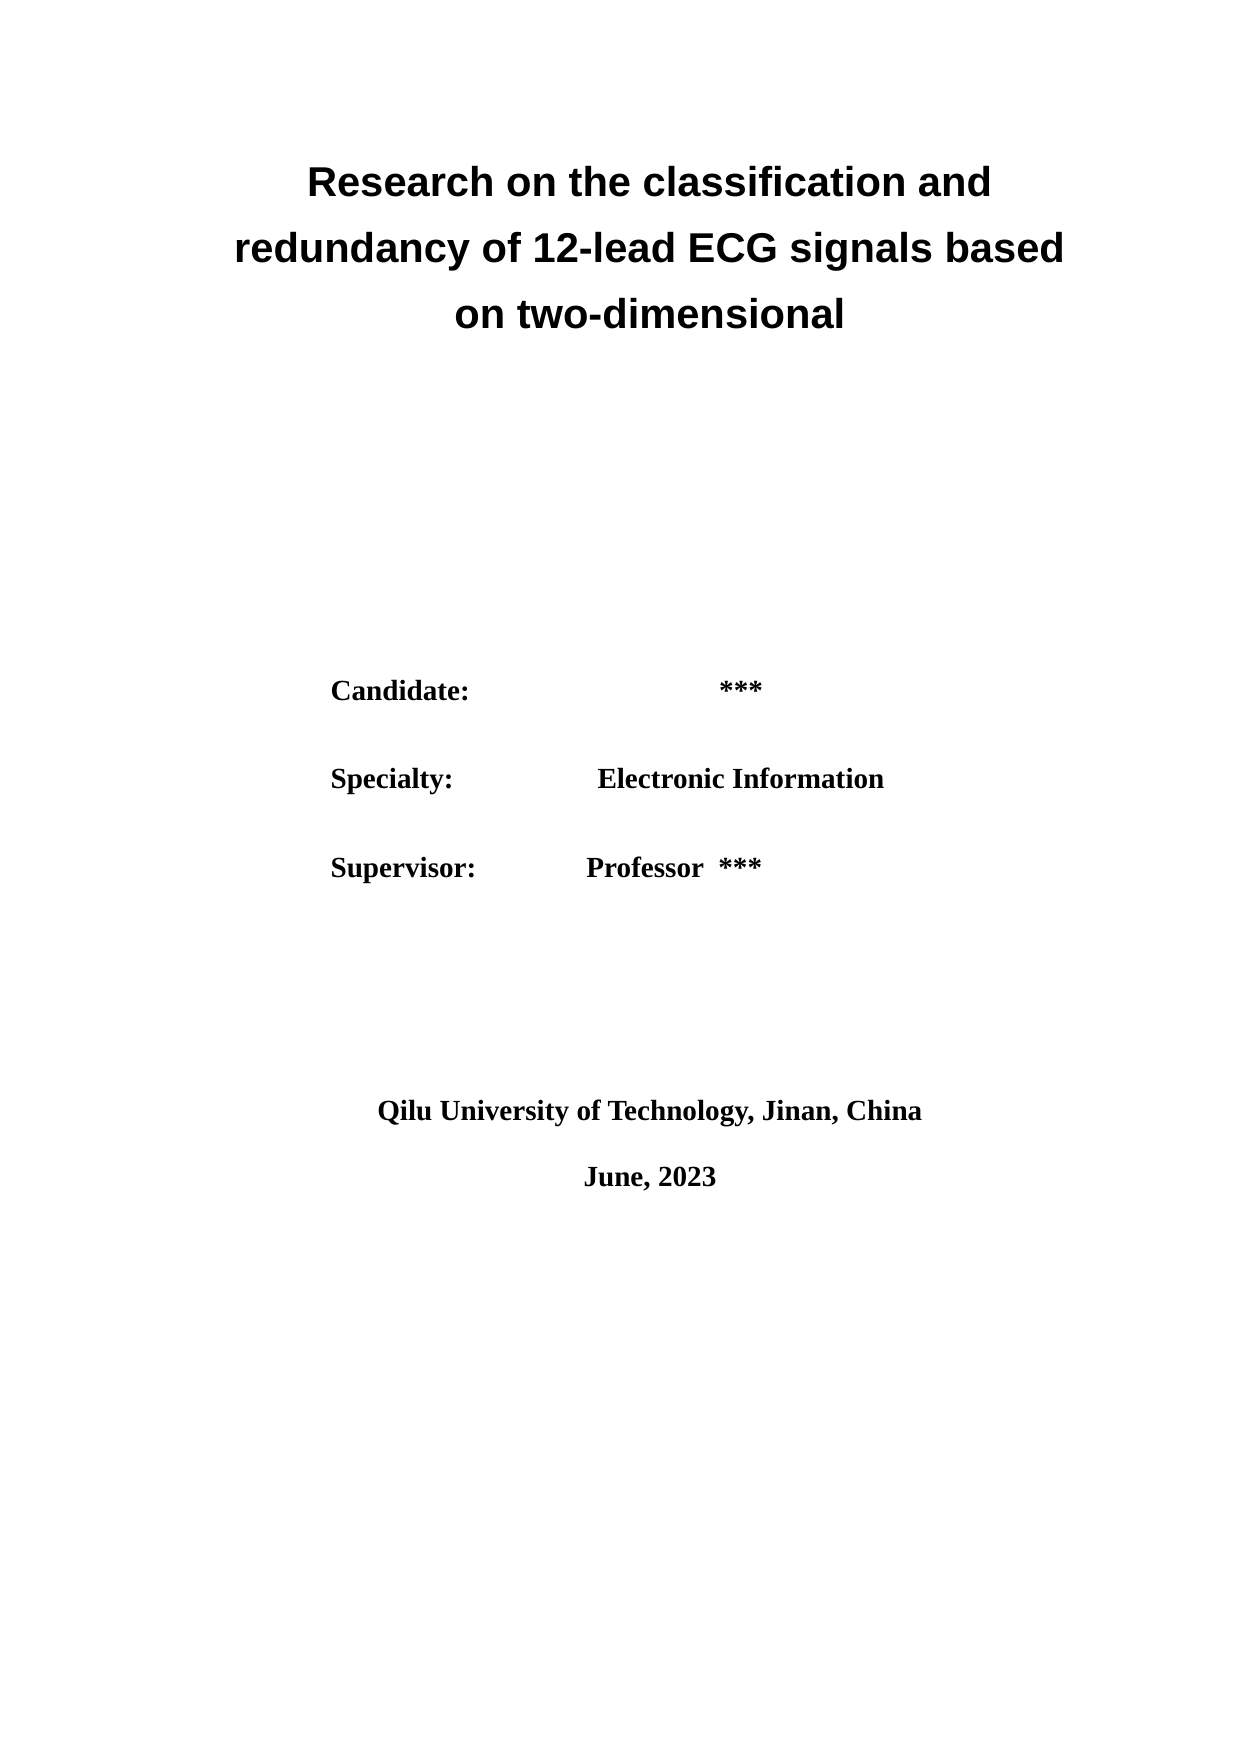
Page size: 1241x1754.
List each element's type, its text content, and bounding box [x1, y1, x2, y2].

table_cell Professor *** [488, 823, 994, 911]
text Research on the classification and [207, 148, 1093, 214]
text redundancy of 12-lead ECG signals based on two-dimensional [207, 214, 1093, 347]
table_header Candidate: [319, 645, 487, 734]
table_header *** [488, 645, 994, 734]
table_cell Supervisor: [319, 823, 487, 911]
text Qilu University of Technology, Jinan, China [207, 1077, 1093, 1143]
table_cell Specialty: [319, 734, 487, 822]
text June, 2023 [207, 1143, 1093, 1209]
table_cell Electronic Information [488, 734, 994, 822]
